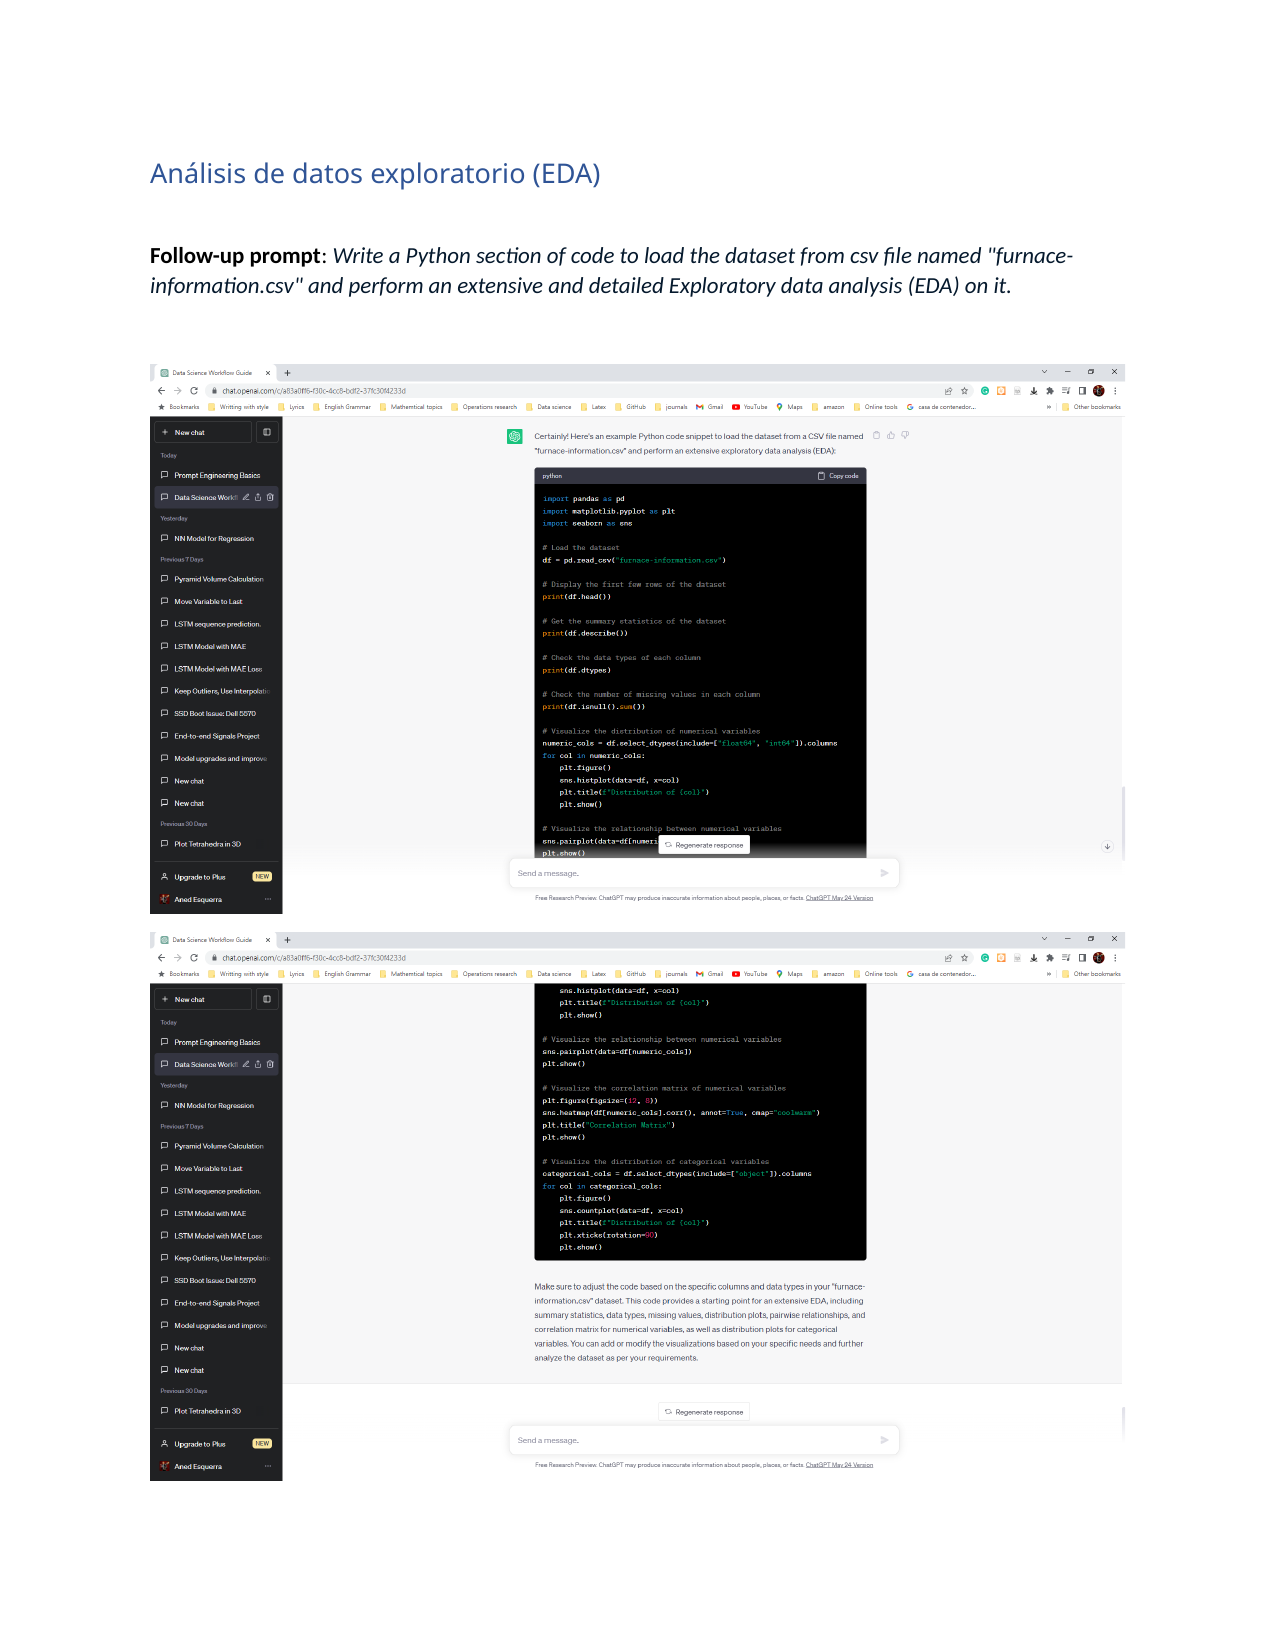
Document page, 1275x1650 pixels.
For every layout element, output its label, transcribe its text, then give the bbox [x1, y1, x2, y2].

picture [150, 364, 1125, 914]
subtitle Análisis de datos exploratorio (EDA) [150, 154, 1125, 191]
picture [150, 932, 1125, 1481]
text Follow-up prompt: Write a Python section of code to load the dataset from csv file named "furnace-information.csv" and perform an extensive and detailed Exploratory data analysis (EDA) on it. [150, 241, 1125, 299]
